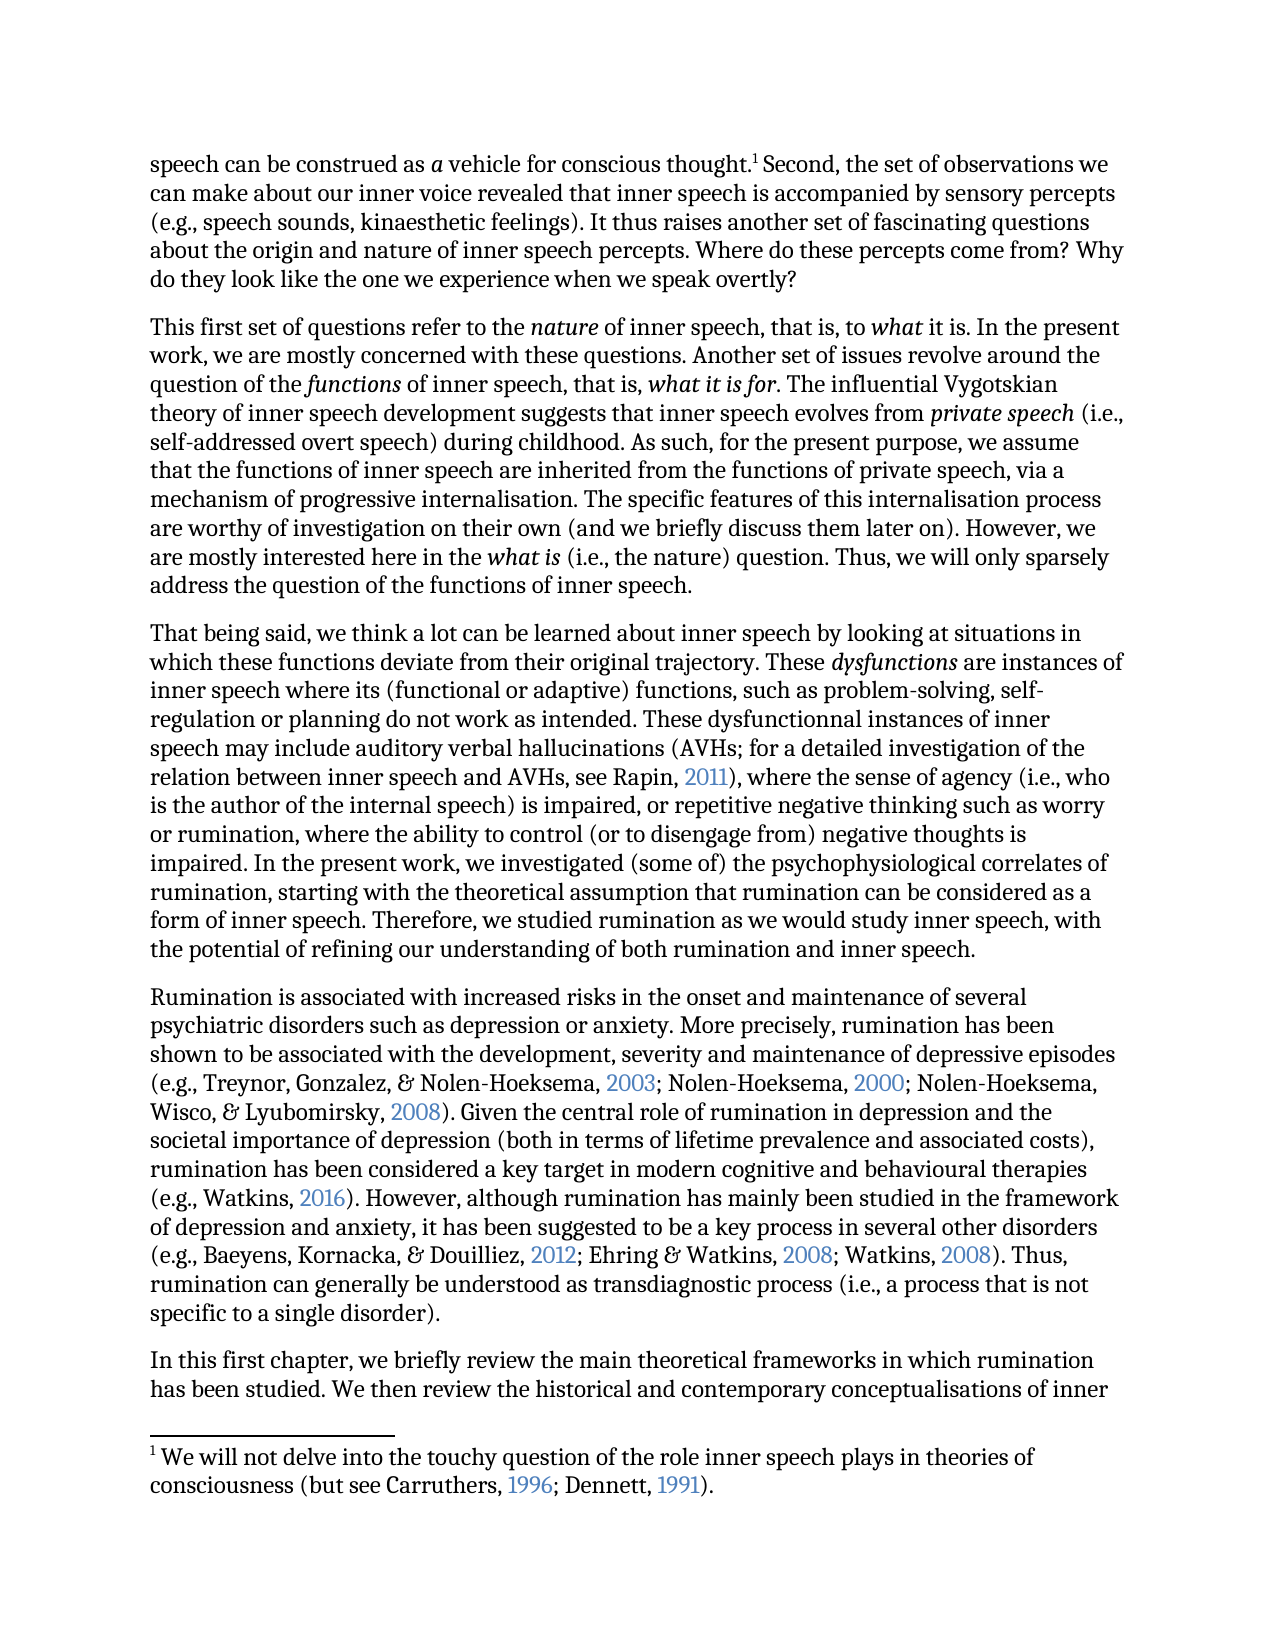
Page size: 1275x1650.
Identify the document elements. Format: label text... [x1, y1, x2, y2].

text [150, 150, 1125, 294]
text Rumination is associated with increased risks in the onset and maintenance of several psychiatric disorders such as depression or anxiety. More precisely, rumination has been shown to be associated with the development, severity and maintenance of depressive episodes (e.g., Treynor, Gonzalez, & Nolen-Hoeksema, 2003; Nolen-Hoeksema, 2000; Nolen-Hoeksema, Wisco, & Lyubomirsky, 2008). Given the central role of rumination in depression and the societal importance of depression (both in terms of lifetime prevalence and associated costs), rumination has been considered a key target in modern cognitive and behavioural therapies (e.g., Watkins, 2016). However, although rumination has mainly been studied in the framework of depression and anxiety, it has been suggested to be a key process in several other disorders (e.g., Baeyens, Kornacka, & Douilliez, 2012; Ehring & Watkins, 2008; Watkins, 2008). Thus, rumination can generally be understood as transdiagnostic process (i.e., a process that is not specific to a single disorder). [150, 982, 1125, 1327]
text That being said, we think a lot can be learned about inner speech by looking at situations in which these functions deviate from their original trajectory. These dysfunctions are instances of inner speech where its (functional or adaptive) functions, such as problem-solving, self-regulation or planning do not work as intended. These dysfunctionnal instances of inner speech may include auditory verbal hallucinations (AVHs; for a detailed investigation of the relation between inner speech and AVHs, see Rapin, 2011), where the sense of agency (i.e., who is the author of the internal speech) is impaired, or repetitive negative thinking such as worry or rumination, where the ability to control (or to disengage from) negative thoughts is impaired. In the present work, we investigated (some of) the psychophysiological correlates of rumination, starting with the theoretical assumption that rumination can be considered as a form of inner speech. Therefore, we studied rumination as we would study inner speech, with the potential of refining our understanding of both rumination and inner speech. [150, 619, 1125, 964]
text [150, 1346, 1125, 1404]
text This first set of questions refer to the nature of inner speech, that is, to what it is. In the present work, we are mostly concerned with these questions. Another set of issues revolve around the question of the functions of inner speech, that is, what it is for. The influential Vygotskian theory of inner speech development suggests that inner speech evolves from private speech (i.e., self-addressed overt speech) during childhood. As such, for the present purpose, we assume that the functions of inner speech are inherited from the functions of private speech, via a mechanism of progressive internalisation. The specific features of this internalisation process are worthy of investigation on their own (and we briefly discuss them later on). However, we are mostly interested here in the what is (i.e., the nature) question. Thus, we will only sparsely address the question of the functions of inner speech. [150, 312, 1125, 600]
